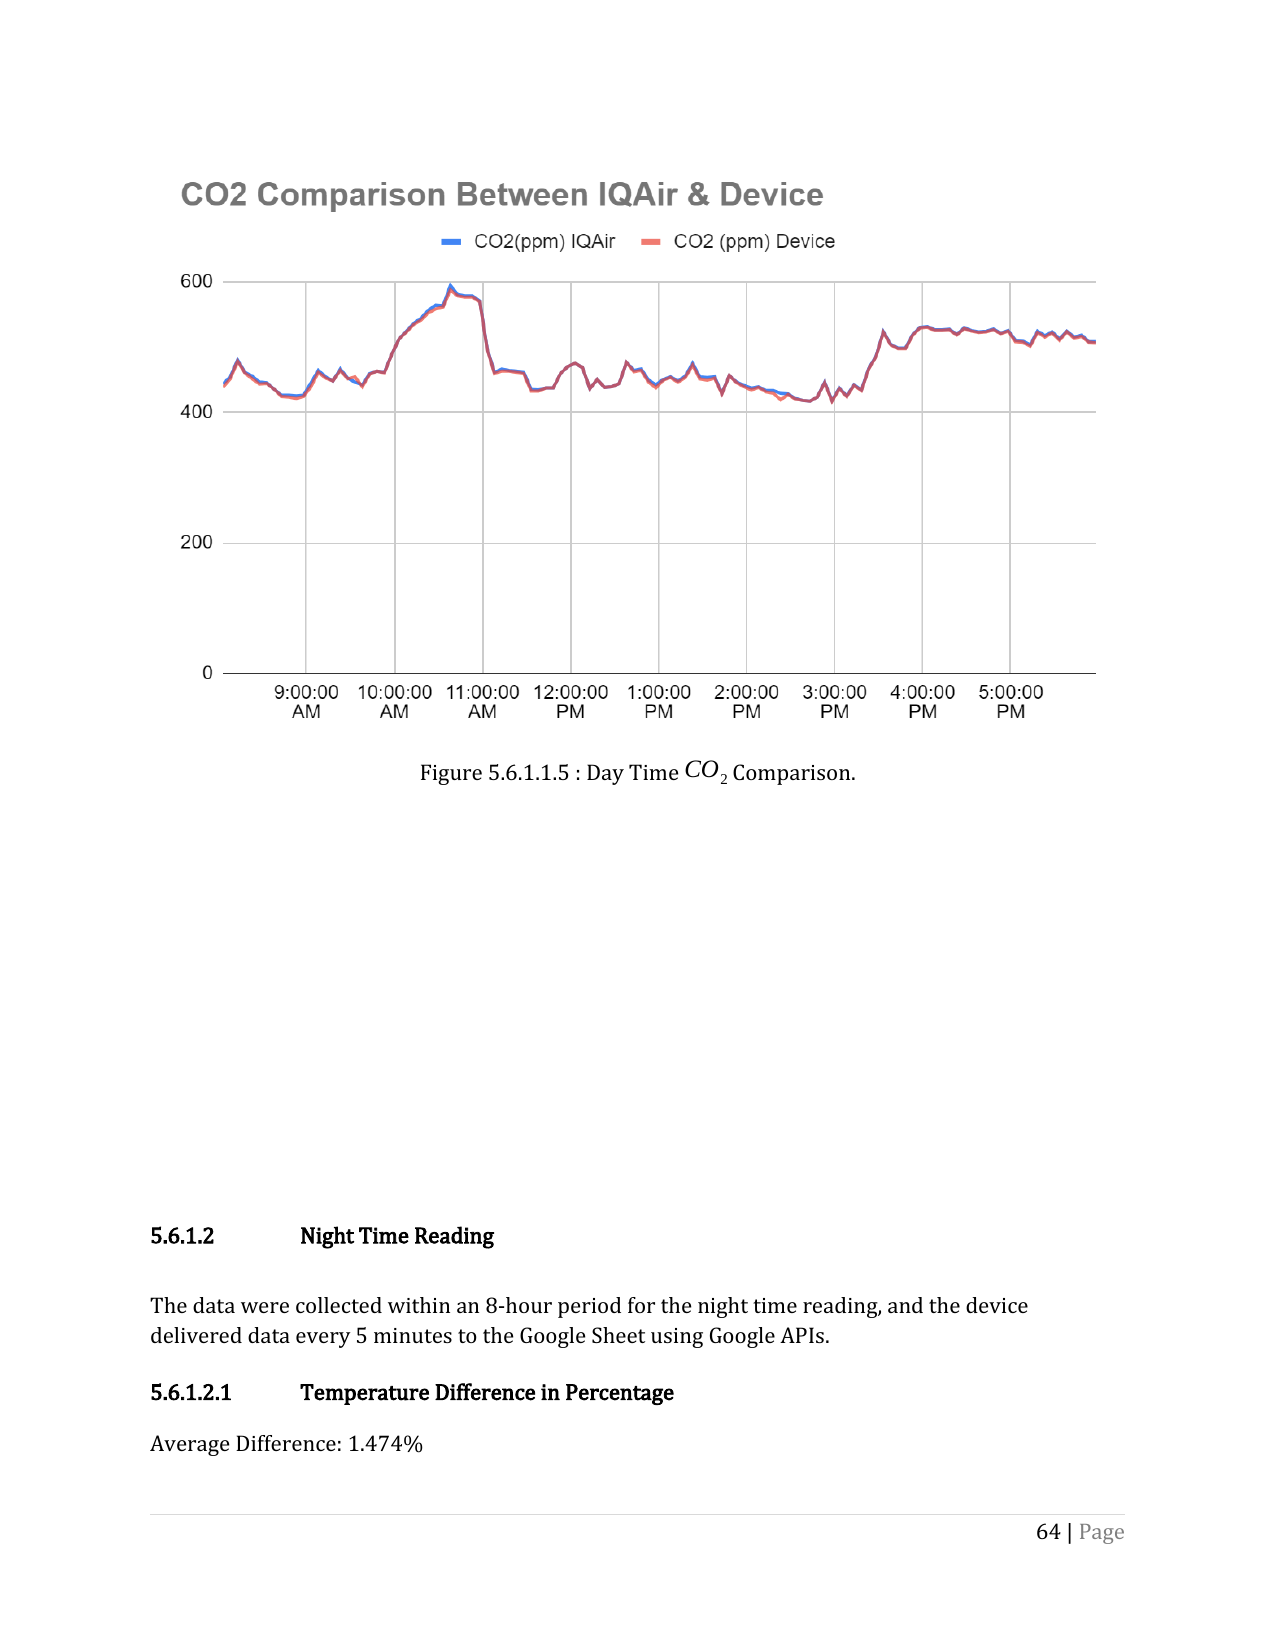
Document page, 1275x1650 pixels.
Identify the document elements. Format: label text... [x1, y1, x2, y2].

text Average Difference: 1.474% [150, 1430, 1125, 1457]
subtitle 5.6.1.2.1 Temperature Difference in Percentage [150, 1378, 1125, 1405]
subtitle 5.6.1.2 Night Time Reading [150, 1221, 1125, 1248]
text The data were collected within an 8-hour period for the night time reading, and the device delivered data every 5 minutes to the Google Sheet using Google APIs. [150, 1291, 1125, 1349]
picture [150, 150, 1125, 752]
text Figure 5.6.1.1.5 : Day Time Comparison. [150, 752, 1125, 787]
